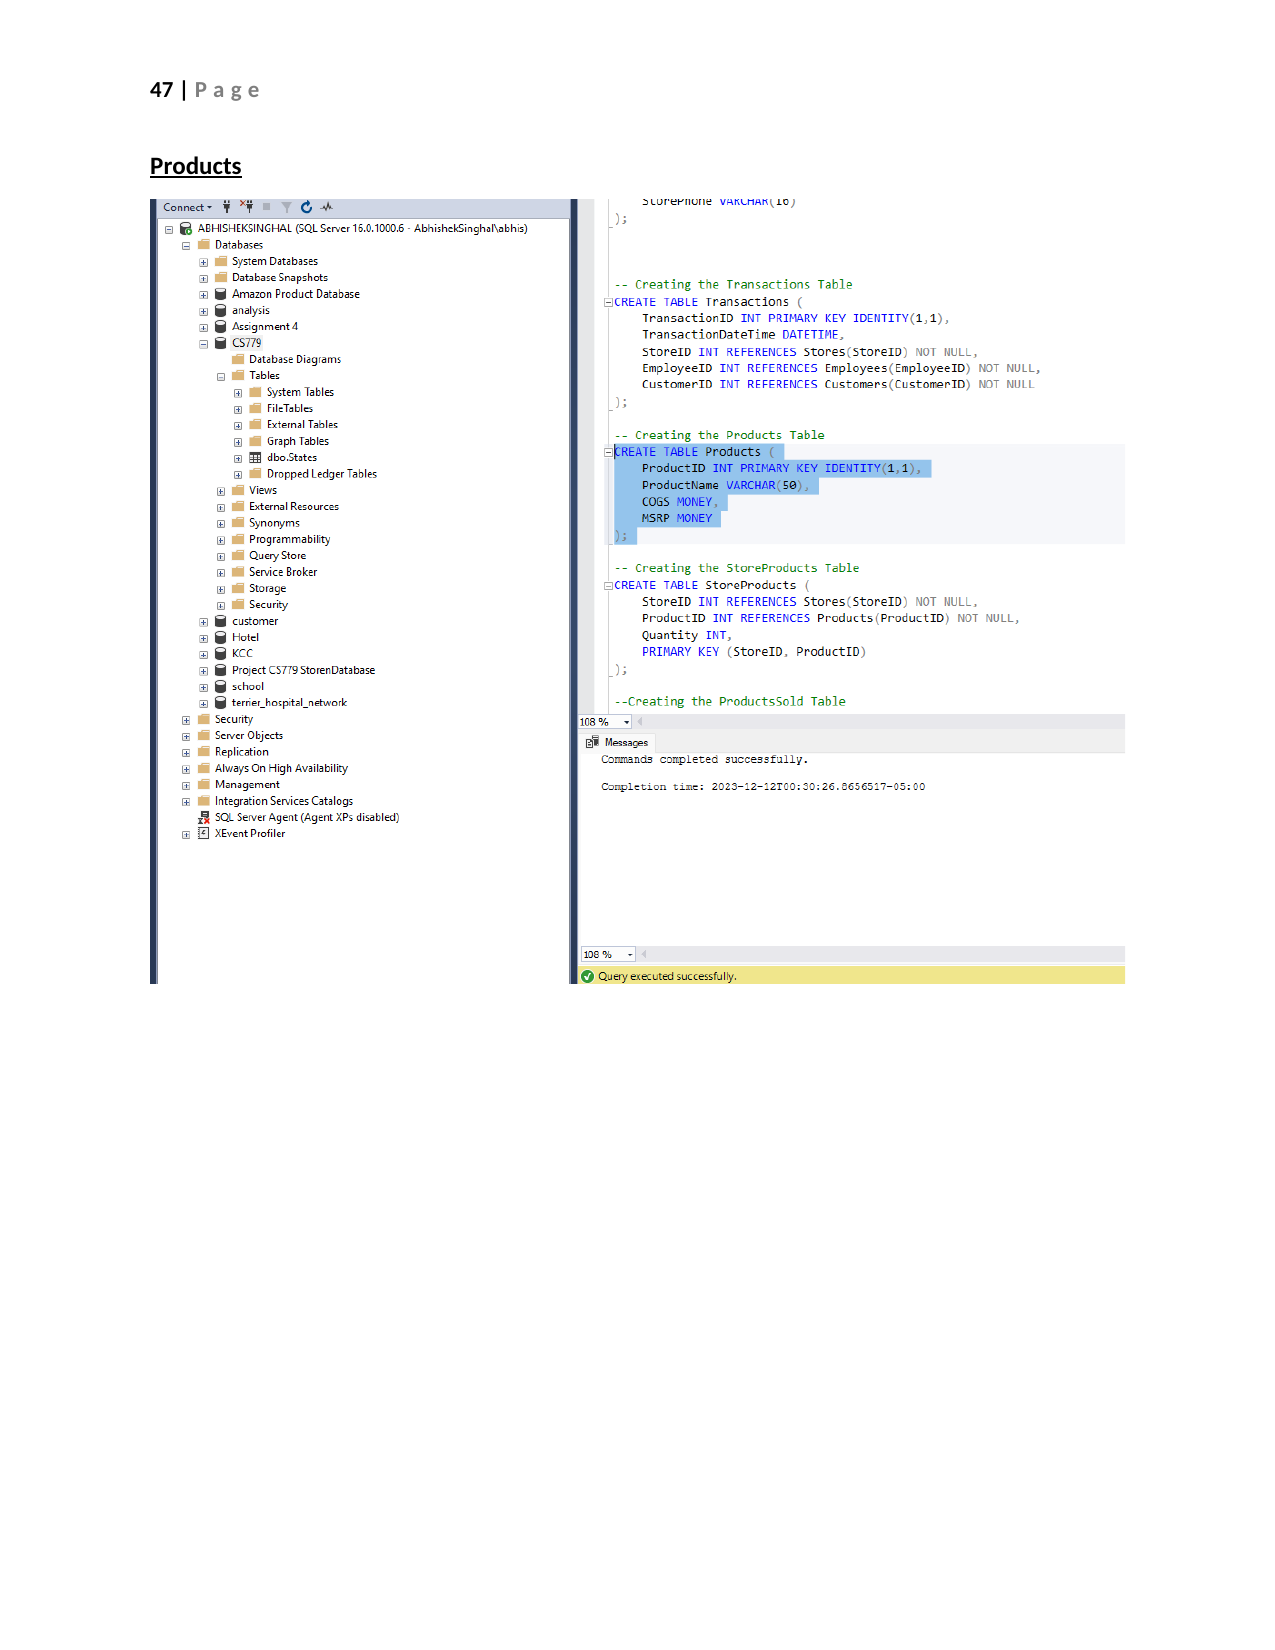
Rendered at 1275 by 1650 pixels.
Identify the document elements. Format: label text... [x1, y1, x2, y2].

picture [150, 199, 1125, 984]
text Products [150, 150, 1125, 181]
